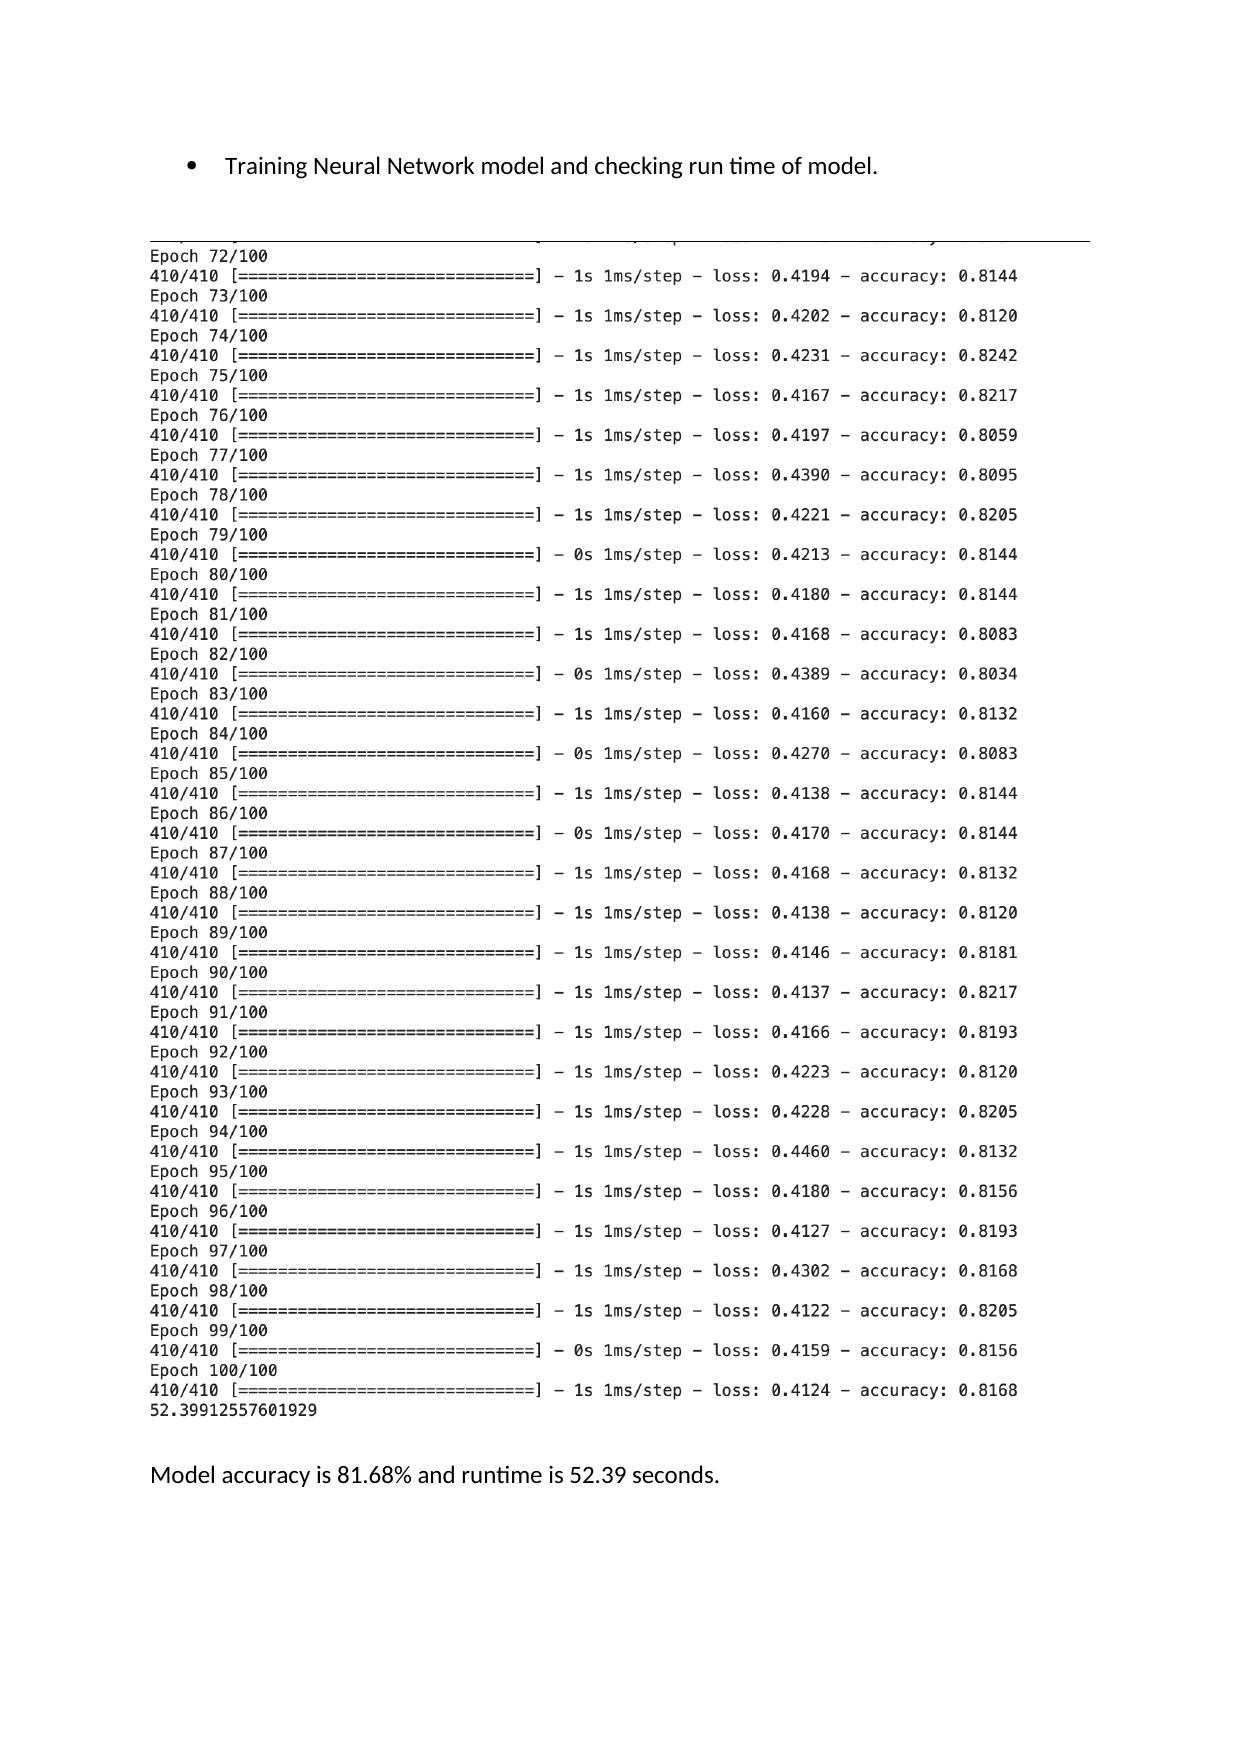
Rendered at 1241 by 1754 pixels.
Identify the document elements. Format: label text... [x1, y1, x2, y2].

list Training Neural Network model and checking run time of model. [187, 150, 1090, 181]
text Model accuracy is 81.68% and runtime is 52.39 seconds. [150, 1459, 1090, 1489]
picture [150, 241, 1091, 1429]
